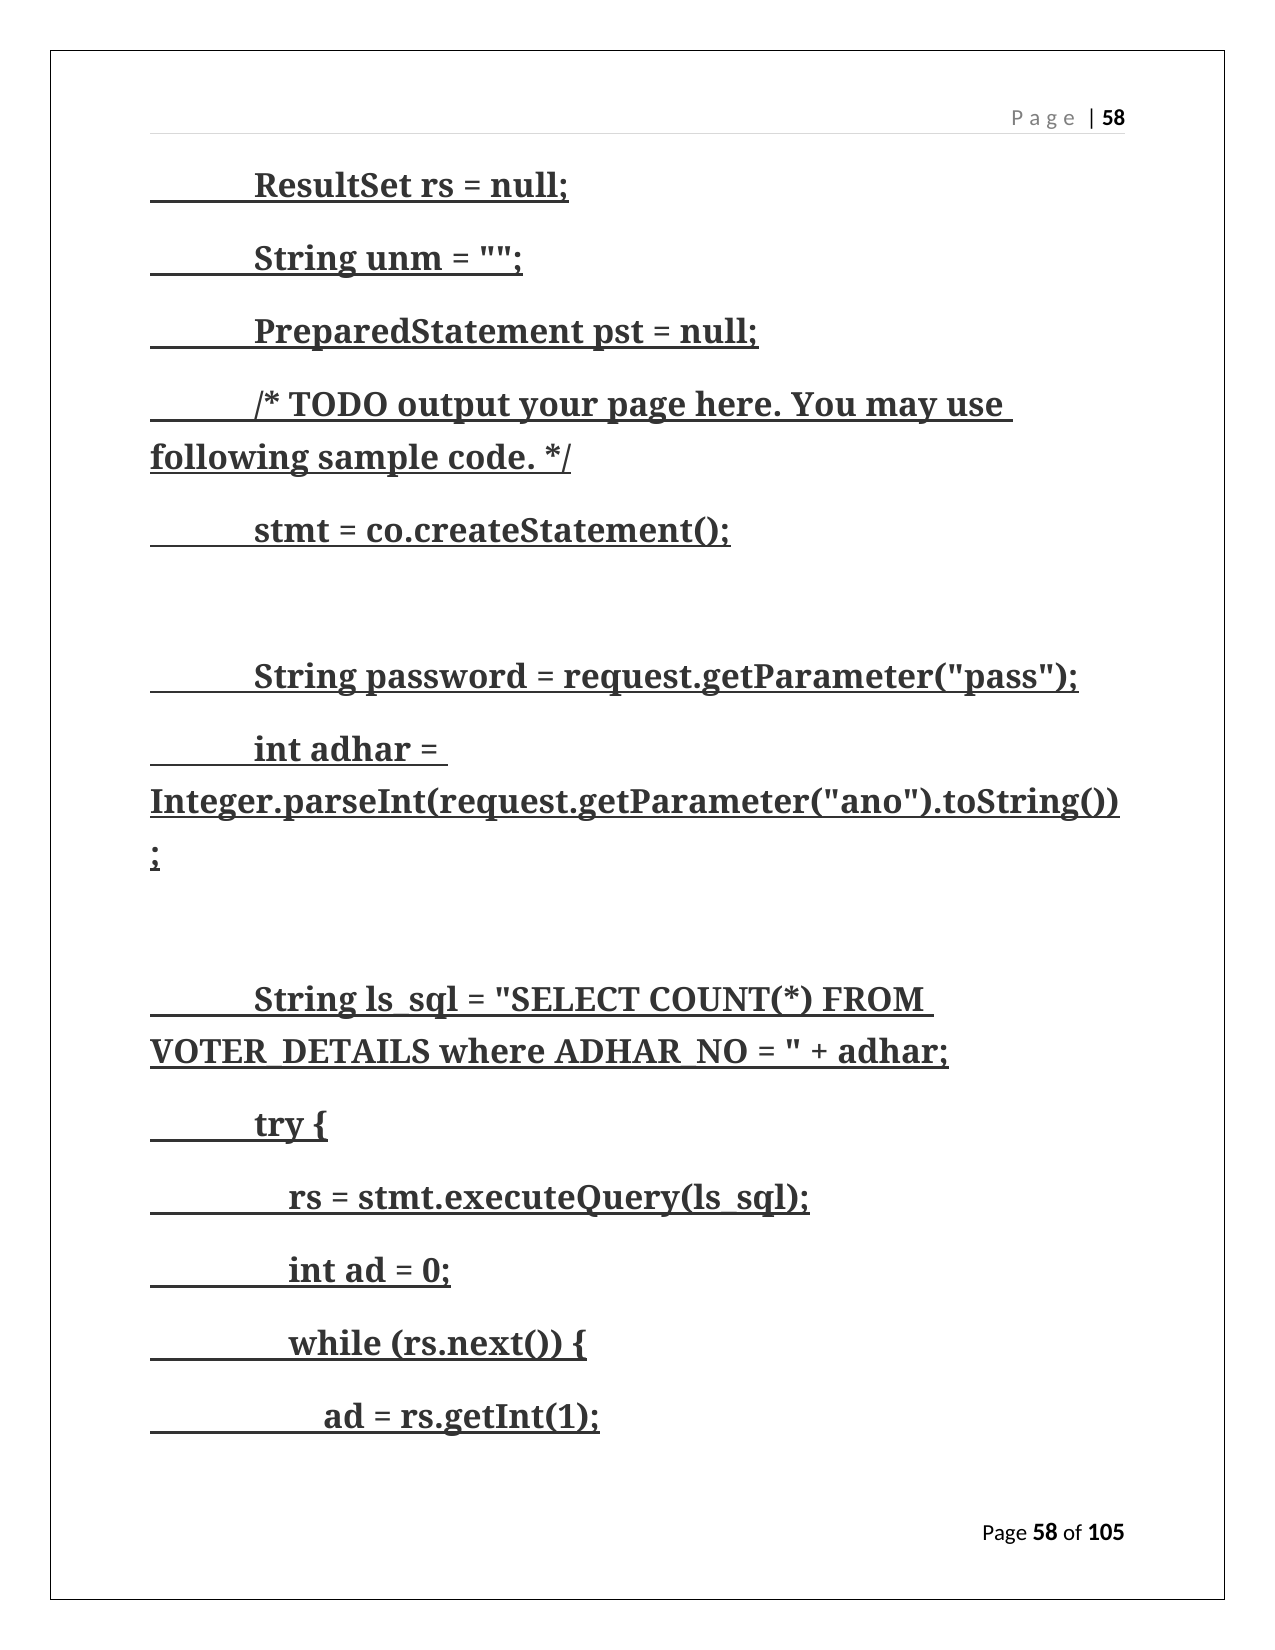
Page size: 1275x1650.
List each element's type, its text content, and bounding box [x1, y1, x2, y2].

text /* TODO output your page here. You may use following sample code. */ [150, 381, 1125, 479]
text String unm = ""; [150, 235, 1125, 281]
text PreparedStatement pst = null; [150, 308, 1125, 354]
text rs = stmt.executeQuery(ls_sql); [150, 1174, 1125, 1219]
text ResultSet rs = null; [150, 162, 1125, 208]
text while (rs.next()) { [150, 1320, 1125, 1366]
text String ls_sql = "SELECT COUNT(*) FROM VOTER_DETAILS where ADHAR_NO = " + adhar; [150, 976, 1125, 1073]
text ad = rs.getInt(1); [150, 1393, 1125, 1439]
text stmt = co.createStatement(); [150, 506, 1125, 552]
text int adhar = Integer.parseInt(request.getParameter("ano").toString()); [150, 726, 1125, 875]
text try { [150, 1101, 1125, 1147]
text int ad = 0; [150, 1247, 1125, 1293]
text String password = request.getParameter("pass"); [150, 652, 1125, 698]
